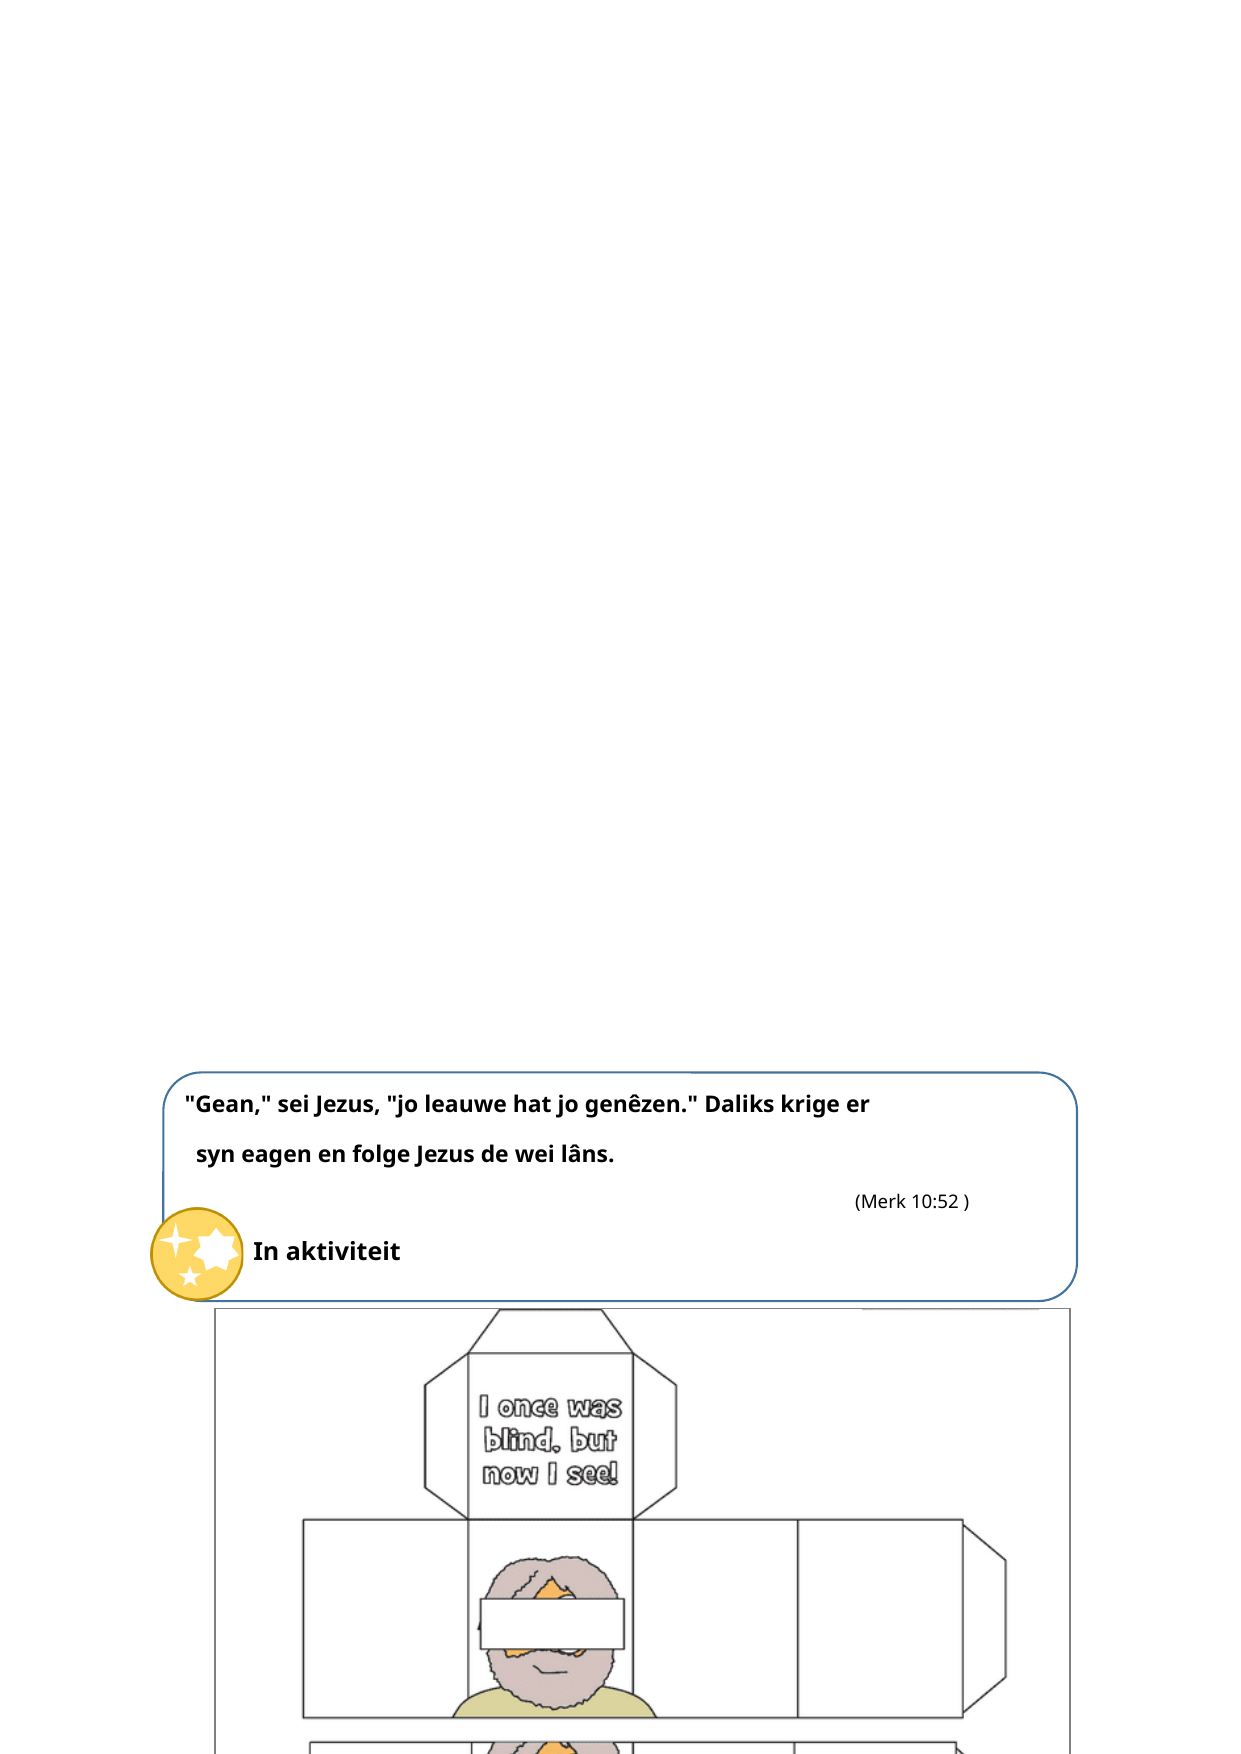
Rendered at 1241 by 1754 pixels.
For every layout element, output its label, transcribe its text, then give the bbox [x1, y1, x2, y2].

text "Gean," sei Jezus, "jo leauwe hat jo genêzen." Daliks krige er [150, 1088, 1090, 1119]
text syn eagen en folge Jezus de wei lâns. [150, 1138, 1090, 1169]
text In aktiviteit [244, 1233, 1090, 1267]
text (Merk 10:52 ) [150, 1188, 1090, 1214]
picture [216, 1309, 1069, 1754]
picture [150, 1207, 244, 1301]
